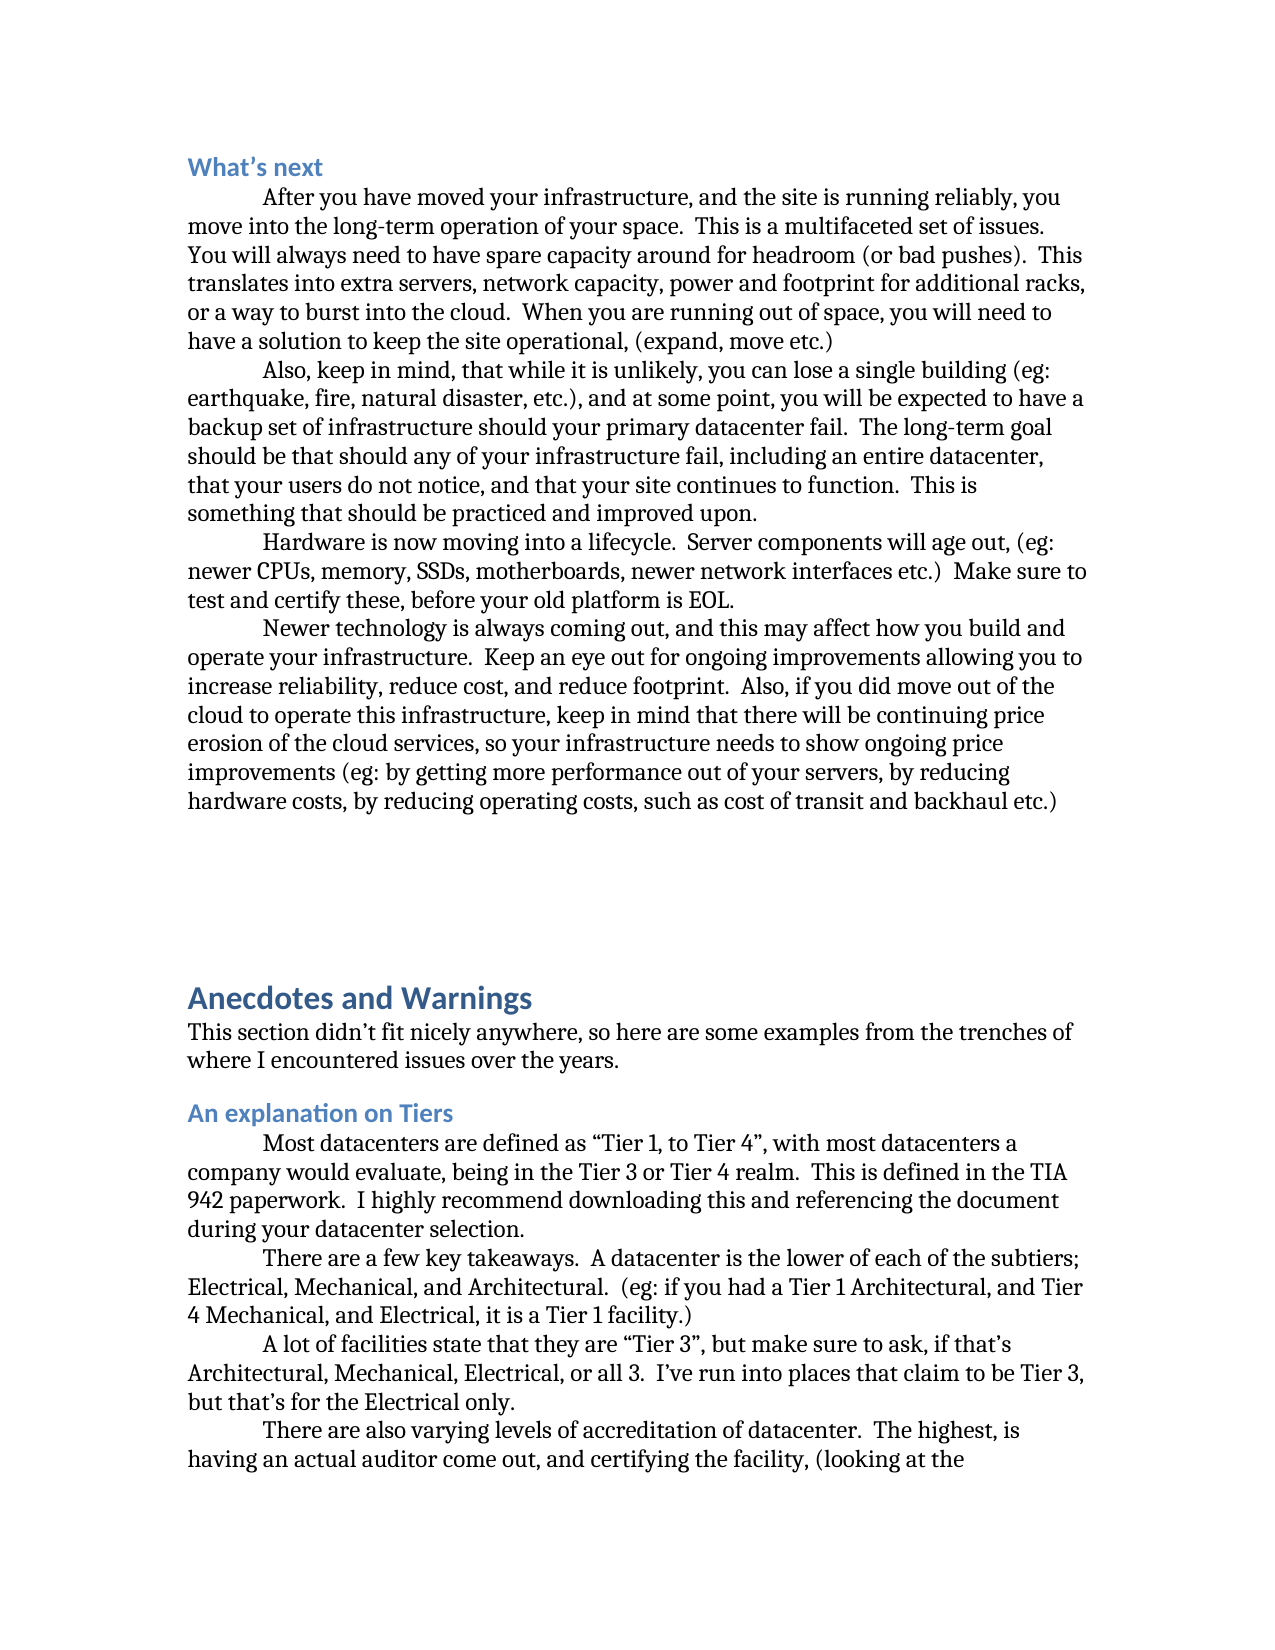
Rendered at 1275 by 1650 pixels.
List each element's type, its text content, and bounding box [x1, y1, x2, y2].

text After you have moved your infrastructure, and the site is running reliably, you move into the long-term operation of your space. This is a multifaceted set of issues. You will always need to have spare capacity around for headroom (or bad pushes). This translates into extra servers, network capacity, power and footprint for additional racks, or a way to burst into the cloud. When you are running out of space, you will need to have a solution to keep the site operational, (expand, move etc.) [187, 183, 1087, 356]
text Hardware is now moving into a lifecycle. Server components will age out, (eg: newer CPUs, memory, SSDs, motherboards, newer network interfaces etc.) Make sure to test and certify these, before your old platform is EOL. [187, 528, 1087, 614]
text A lot of facilities state that they are “Tier 3”, but make sure to ask, if that’s Architectural, Mechanical, Electrical, or all 3. I’ve run into places that claim to be Tier 3, but that’s for the Electrical only. [187, 1330, 1087, 1416]
text There are a few key takeaways. A datacenter is the lower of each of the subtiers; Electrical, Mechanical, and Architectural. (eg: if you had a Tier 1 Architectural, and Tier 4 Mechanical, and Electrical, it is a Tier 1 facility.) [187, 1244, 1087, 1330]
subtitle An explanation on Tiers [187, 1096, 1087, 1129]
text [187, 1416, 1087, 1474]
subtitle Anecdotes and Warnings [187, 977, 1087, 1018]
text Most datacenters are defined as “Tier 1, to Tier 4”, with most datacenters a company would evaluate, being in the Tier 3 or Tier 4 realm. This is defined in the TIA 942 paperwork. I highly recommend downloading this and referencing the document during your datacenter selection. [187, 1129, 1087, 1244]
subtitle What’s next [187, 150, 1087, 183]
text Also, keep in mind, that while it is unlikely, you can lose a single building (eg: earthquake, fire, natural disaster, etc.), and at some point, you will be expected to have a backup set of infrastructure should your primary datacenter fail. The long-term goal should be that should any of your infrastructure fail, including an entire datacenter, that your users do not notice, and that your site continues to function. This is something that should be practiced and improved upon. [187, 356, 1087, 528]
text Newer technology is always coming out, and this may affect how you build and operate your infrastructure. Keep an eye out for ongoing improvements allowing you to increase reliability, reduce cost, and reduce footprint. Also, if you did move out of the cloud to operate this infrastructure, keep in mind that there will be continuing price erosion of the cloud services, so your infrastructure needs to show ongoing price improvements (eg: by getting more performance out of your servers, by reducing hardware costs, by reducing operating costs, such as cost of transit and backhaul etc.) [187, 614, 1087, 816]
text This section didn’t fit nicely anywhere, so here are some examples from the trenches of where I encountered issues over the years. [187, 1018, 1087, 1075]
